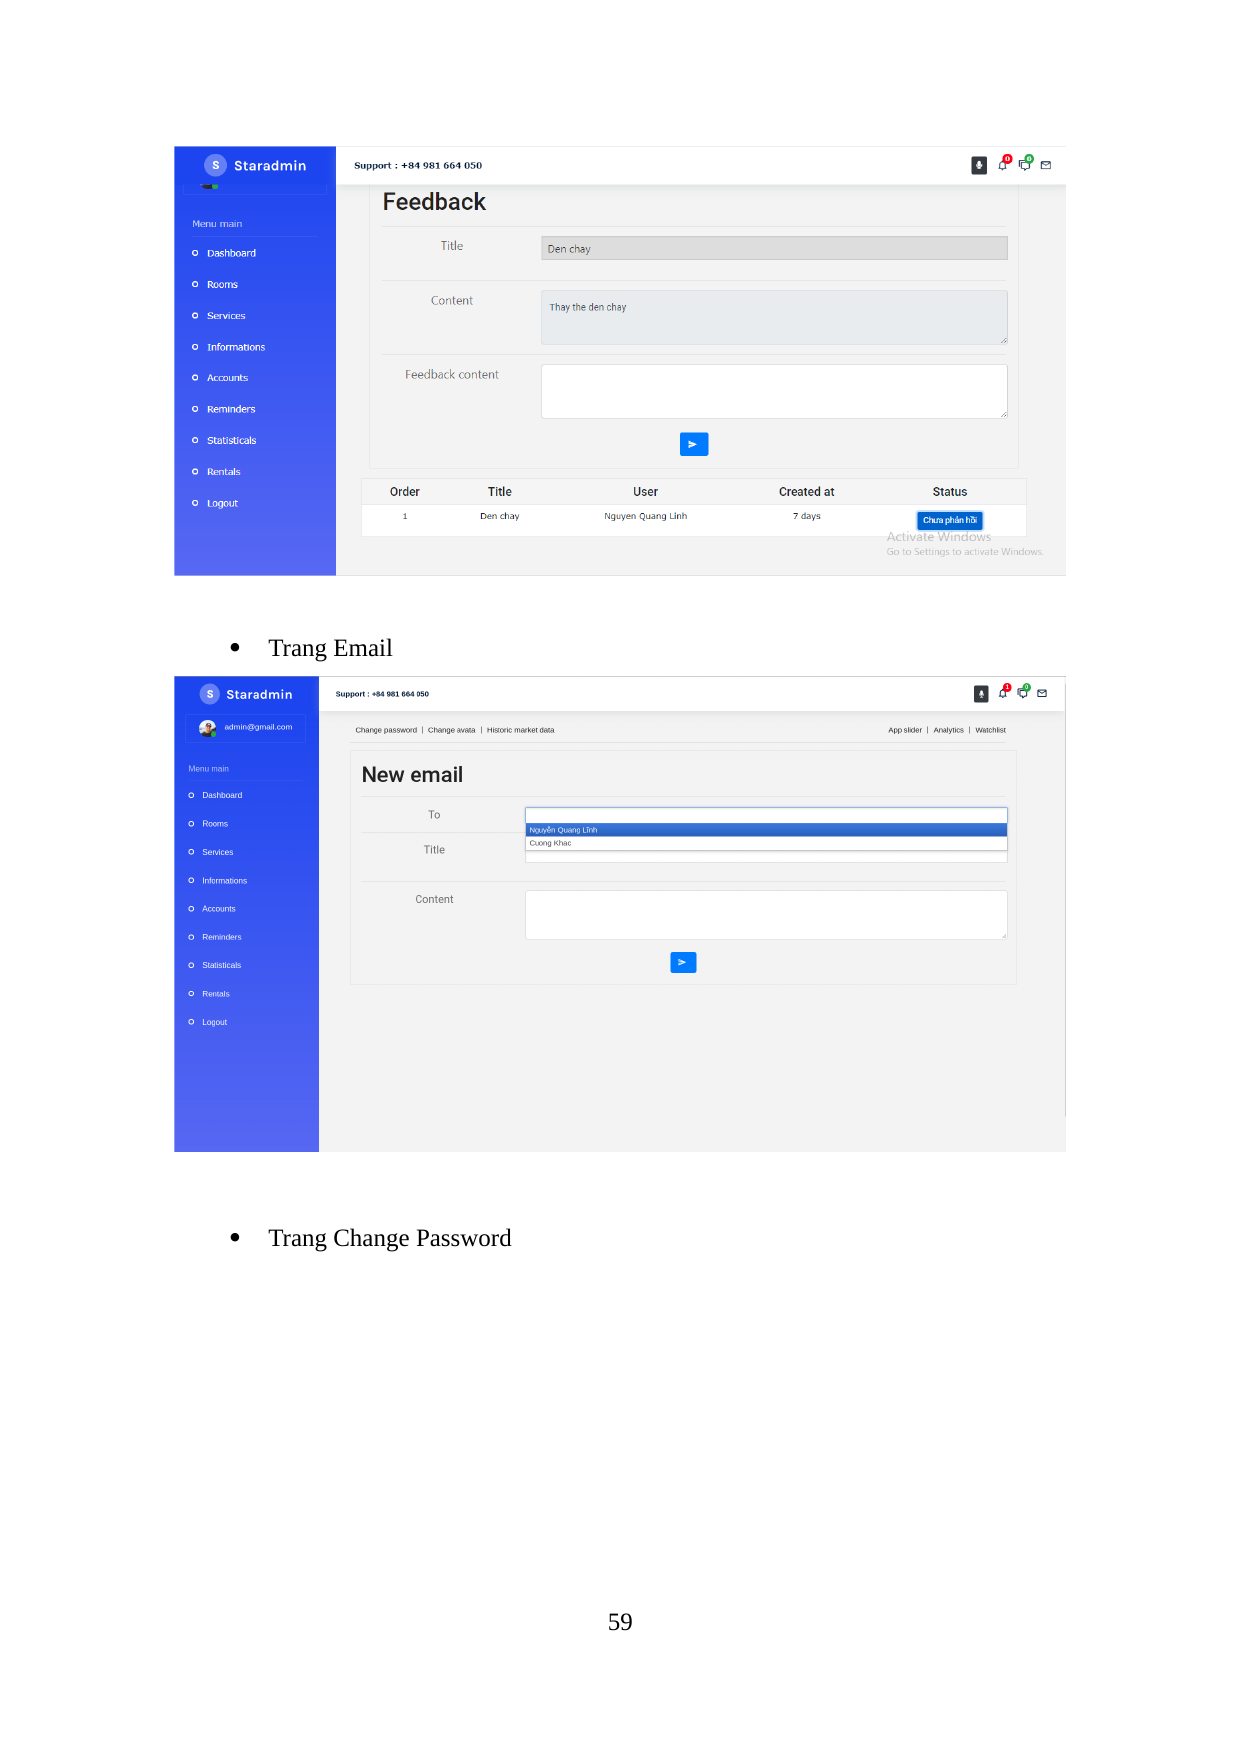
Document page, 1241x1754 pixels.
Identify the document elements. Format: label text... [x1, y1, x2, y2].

picture [174, 143, 1066, 576]
picture [174, 676, 1066, 1152]
list Trang Email [231, 633, 1122, 661]
list Trang Change Password [231, 1223, 1122, 1252]
